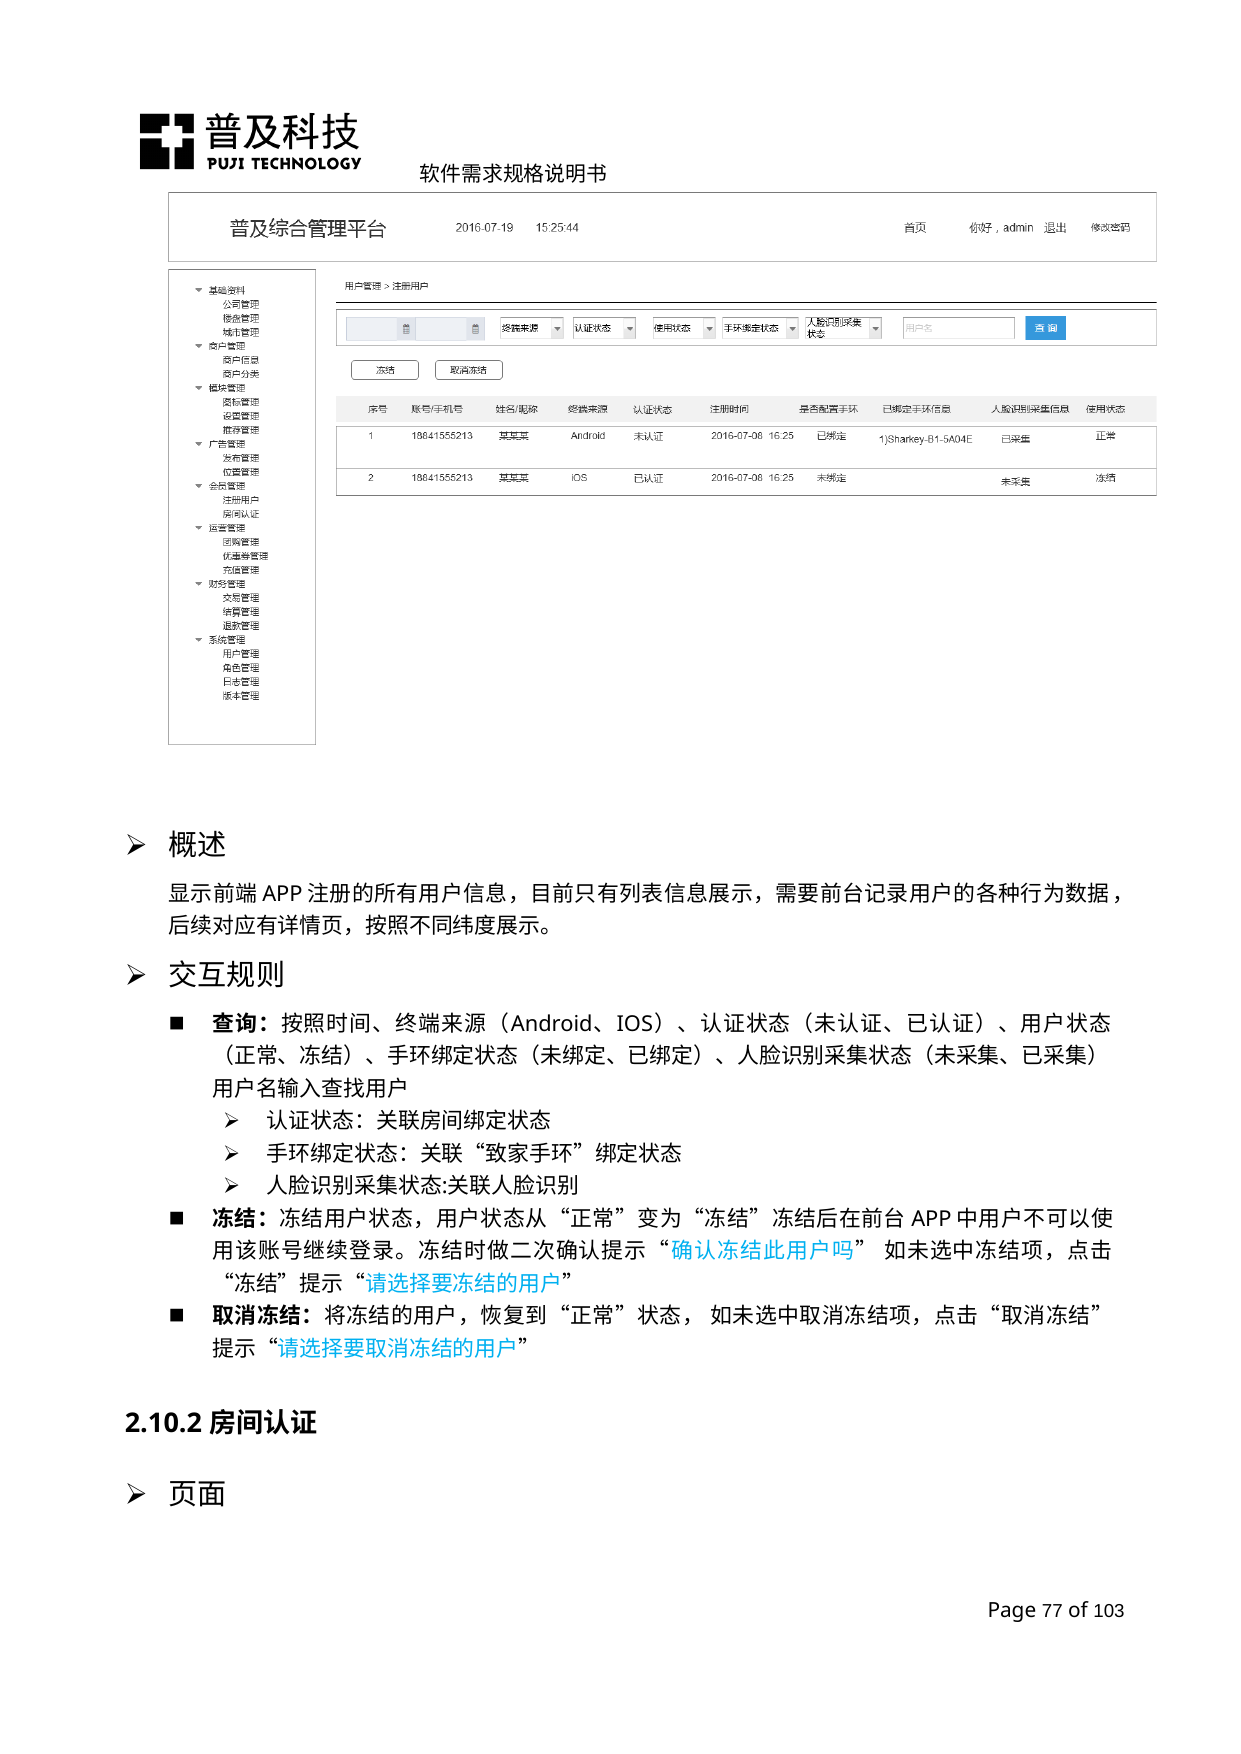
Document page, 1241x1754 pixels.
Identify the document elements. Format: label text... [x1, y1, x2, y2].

picture [168, 192, 1157, 745]
picture [124, 103, 366, 182]
list 人脸识别采集状态:关联人脸识别 [223, 1168, 1113, 1200]
subtitle 房间认证 [124, 1388, 1113, 1453]
list 认证状态：关联房间绑定状态 [223, 1103, 1113, 1135]
list 取消冻结：将冻结的用户，恢复到“正常”状态， 如未选中取消冻结项，点击“取消冻结”提示“请选择要取消冻结的用户” [168, 1298, 1113, 1363]
list 显示前端APP注册的所有用户信息，目前只有列表信息展示，需要前台记录用户的各种行为数据，后续对应有详情页，按照不同纬度展示。 [168, 875, 1113, 940]
list 页面 [124, 1459, 1113, 1524]
list 概述 [124, 810, 1113, 875]
list 冻结：冻结用户状态，用户状态从“正常”变为“冻结”冻结后在前台APP中用户不可以使用该账号继续登录。冻结时做二次确认提示“确认冻结此用户吗” 如未选中冻结项，点击“冻结”提示“请选择要冻结的用户” [168, 1200, 1113, 1298]
list 手环绑定状态：关联“致家手环”绑定状态 [223, 1135, 1113, 1168]
list 交互规则 [124, 940, 1113, 1005]
list 查询：按照时间、终端来源（Android、IOS）、认证状态（未认证、已认证）、用户状态（正常、冻结）、手环绑定状态（未绑定、已绑定）、人脸识别采集状态（未采集、已采集）用户名输入查找用户 [168, 1005, 1113, 1103]
